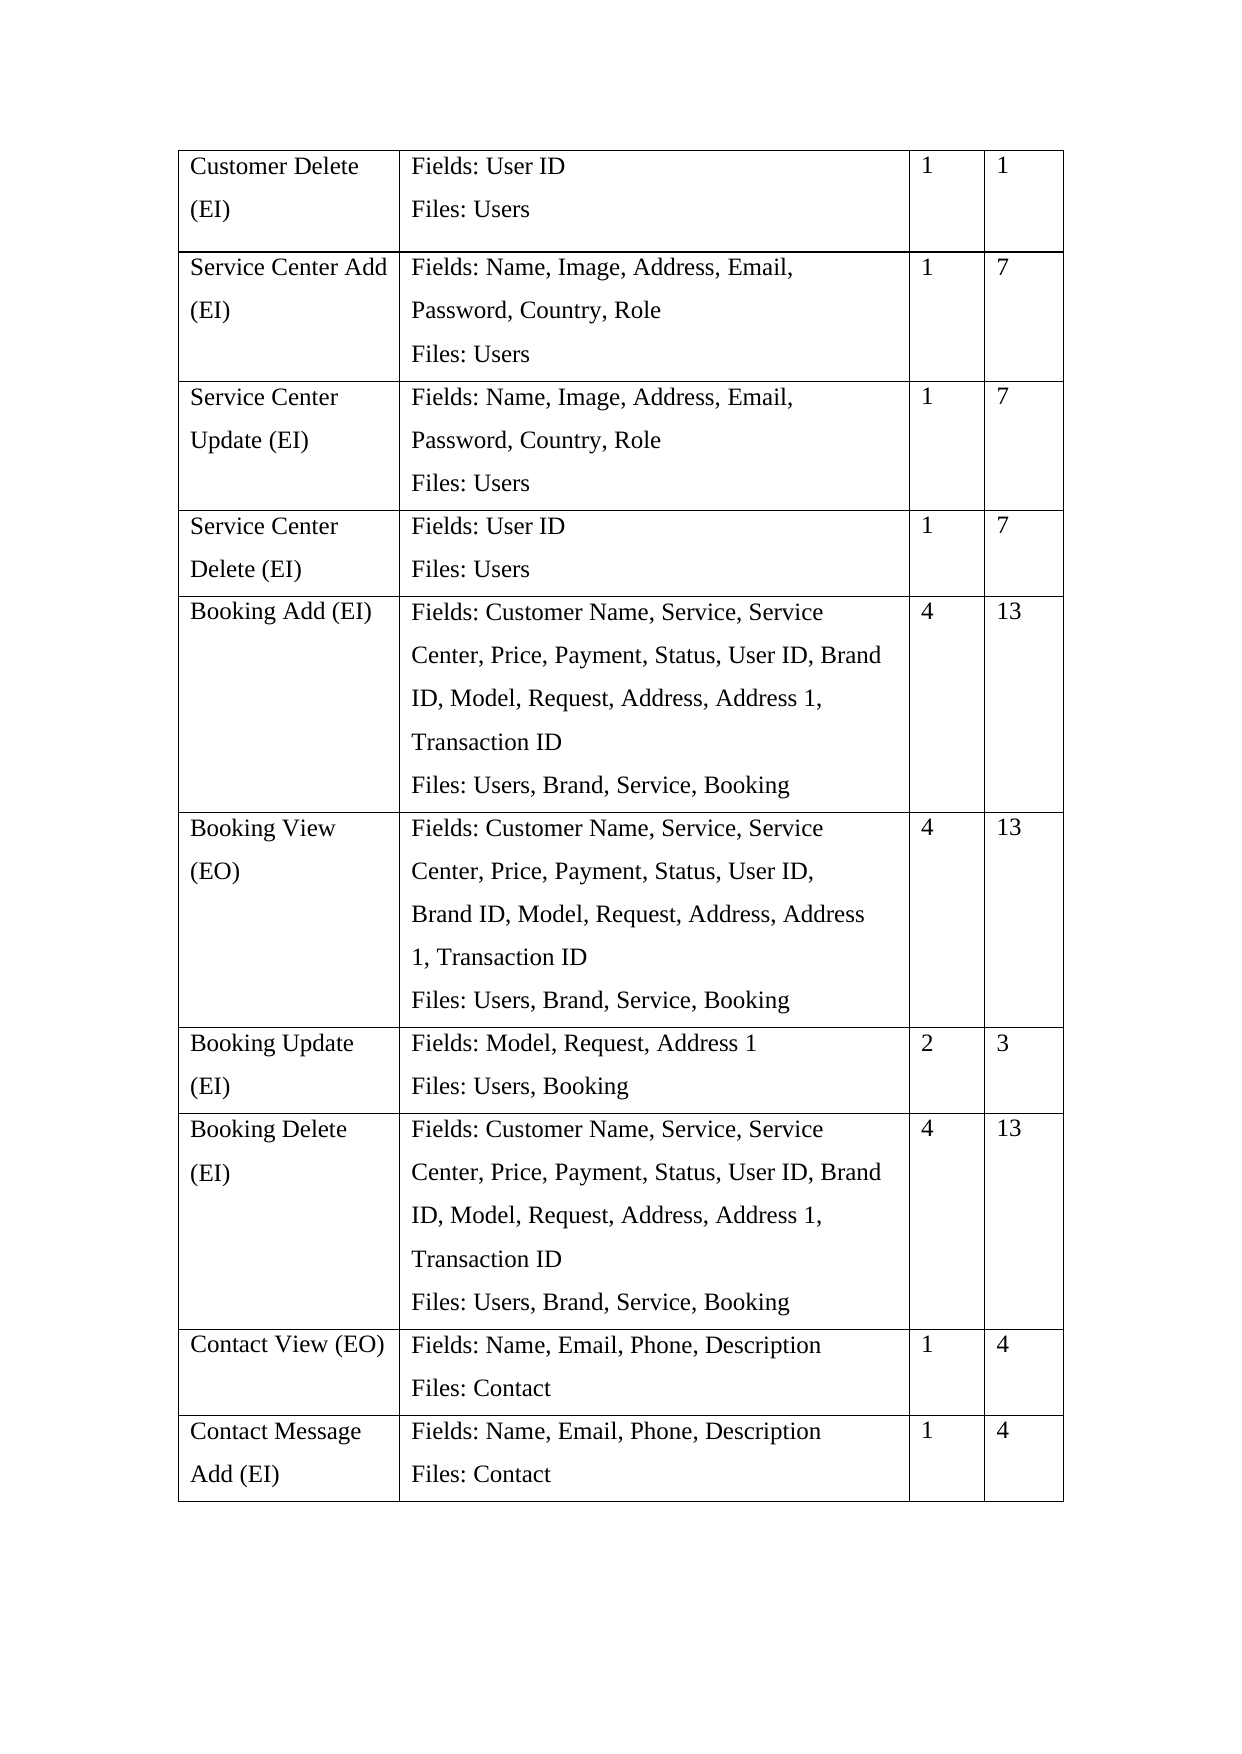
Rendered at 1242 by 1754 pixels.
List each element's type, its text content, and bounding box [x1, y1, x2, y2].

table_cell Contact View (EO) [179, 1330, 399, 1415]
table_cell 7 [985, 382, 1063, 510]
table_cell 13 [985, 813, 1063, 1027]
table_cell 7 [985, 511, 1063, 596]
table_cell Service Center Delete (EI) [179, 511, 399, 596]
table_cell 1 [910, 1416, 984, 1501]
table_cell 13 [985, 1114, 1063, 1329]
table_cell Fields: Name, Image, Address, Email, Password, Country, Role Files: Users [400, 382, 909, 510]
table_cell Fields: Name, Email, Phone, Description Files: Contact [400, 1416, 909, 1501]
table_cell 1 [910, 253, 984, 381]
table_cell Fields: Name, Image, Address, Email, Password, Country, Role Files: Users [400, 253, 909, 381]
table_cell Booking Add (EI) [179, 597, 399, 812]
table_cell 4 [985, 1330, 1063, 1415]
table_cell Service Center Add (EI) [179, 253, 399, 381]
table_cell Booking View (EO) [179, 813, 399, 1027]
table_cell 4 [910, 1114, 984, 1329]
table_cell 2 [910, 1028, 984, 1113]
table_cell 1 [910, 511, 984, 596]
table_cell Booking Update (EI) [179, 1028, 399, 1113]
table_cell Fields: Customer Name, Service, Service Center, Price, Payment, Status, User ID, Brand ID, Model, Request, Address, Address 1, Transaction ID Files: Users, Brand, Service, Booking [400, 813, 909, 1027]
table_cell Fields: Model, Request, Address 1 Files: Users, Booking [400, 1028, 909, 1113]
table_cell 13 [985, 597, 1063, 812]
table_cell Fields: Name, Email, Phone, Description Files: Contact [400, 1330, 909, 1415]
table_cell Fields: User ID Files: Users [400, 511, 909, 596]
table_header 1 [910, 151, 984, 251]
table_cell Booking Delete (EI) [179, 1114, 399, 1329]
table_header Customer Delete (EI) [179, 151, 399, 251]
table_cell Service Center Update (EI) [179, 382, 399, 510]
table_header Fields: User ID Files: Users [400, 151, 909, 251]
table_cell Fields: Customer Name, Service, Service Center, Price, Payment, Status, User ID, Brand ID, Model, Request, Address, Address 1, Transaction ID Files: Users, Brand, Service, Booking [400, 1114, 909, 1329]
table_cell Fields: Customer Name, Service, Service Center, Price, Payment, Status, User ID, Brand ID, Model, Request, Address, Address 1, Transaction ID Files: Users, Brand, Service, Booking [400, 597, 909, 812]
table_cell 7 [985, 253, 1063, 381]
table_cell 3 [985, 1028, 1063, 1113]
table_cell 1 [910, 1330, 984, 1415]
table_cell 4 [910, 597, 984, 812]
table_cell 1 [910, 382, 984, 510]
table_cell 4 [910, 813, 984, 1027]
table_header 1 [985, 151, 1063, 251]
table_cell Contact Message Add (EI) [179, 1416, 399, 1501]
table_cell 4 [985, 1416, 1063, 1501]
